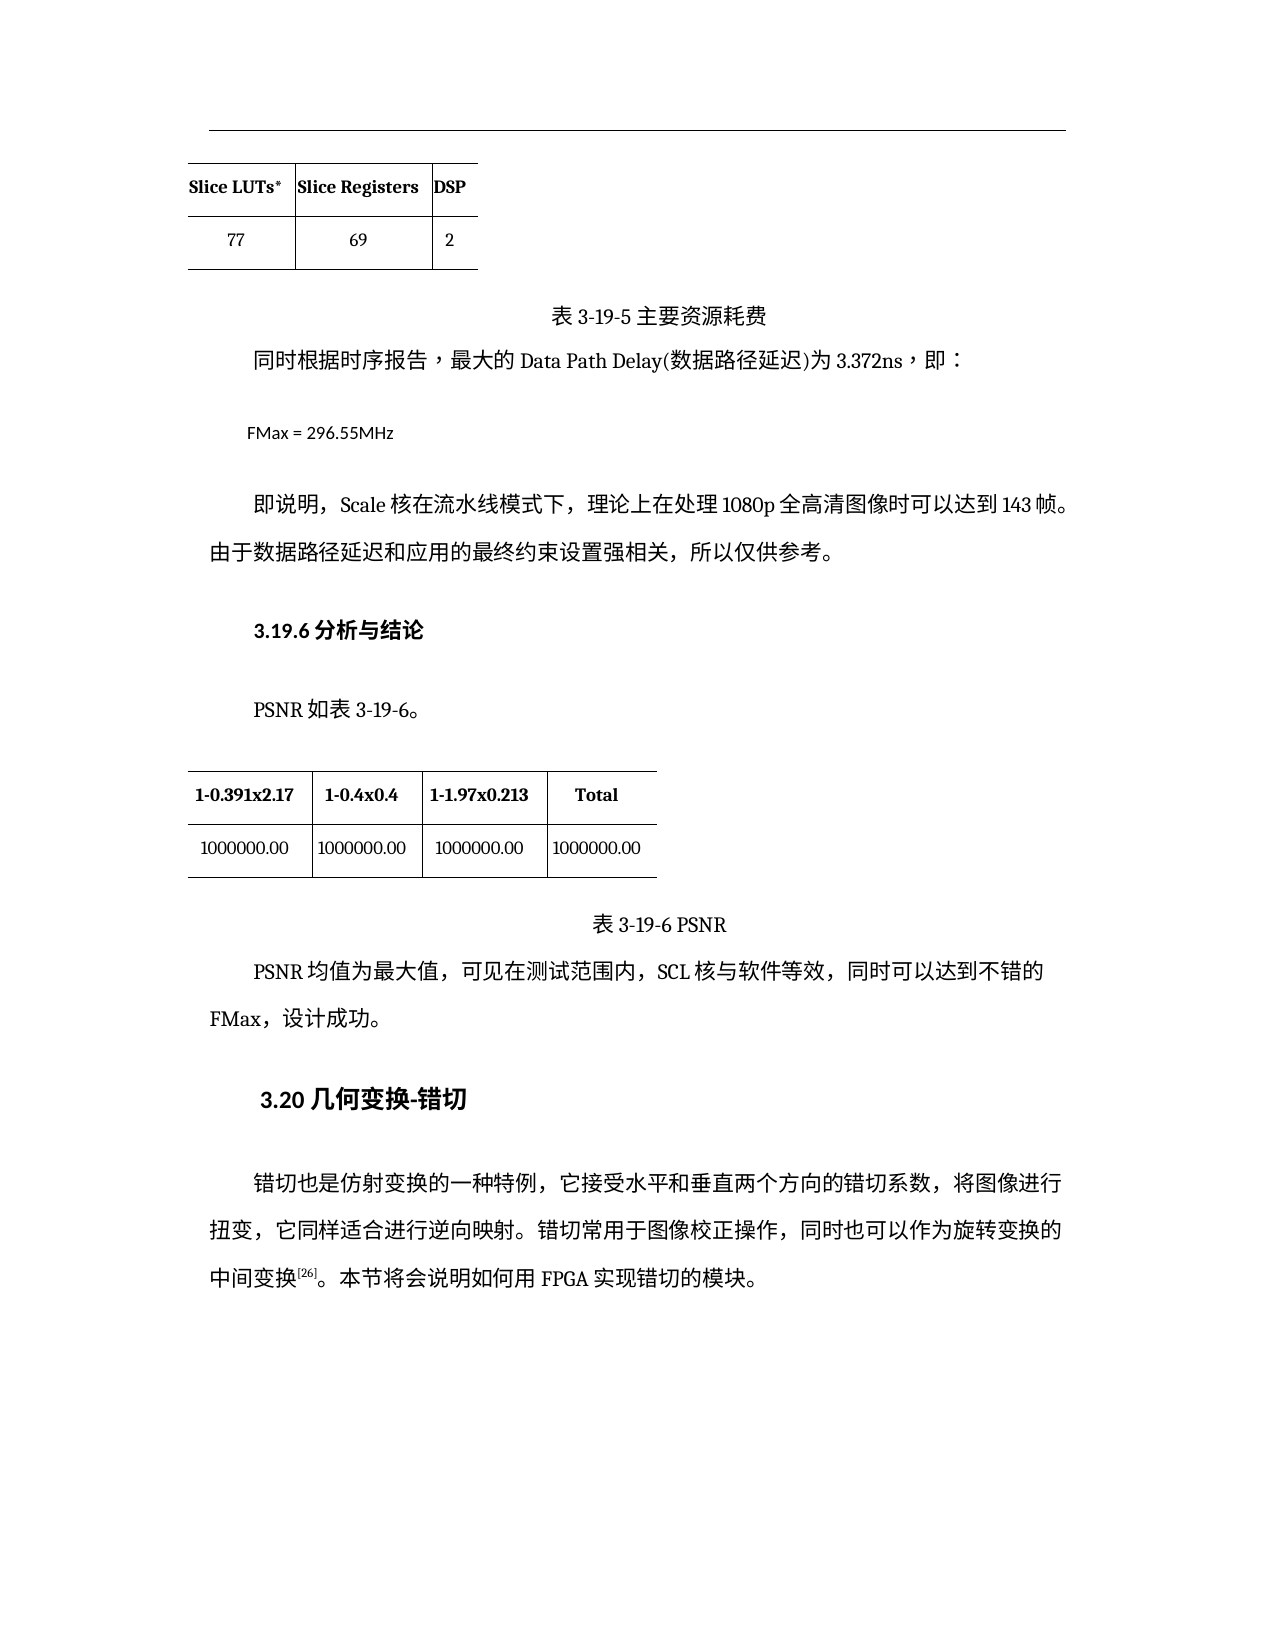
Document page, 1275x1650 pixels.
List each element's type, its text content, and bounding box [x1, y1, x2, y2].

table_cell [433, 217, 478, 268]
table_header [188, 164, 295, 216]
subtitle 3.20 几何变换-错切 [209, 1080, 1066, 1116]
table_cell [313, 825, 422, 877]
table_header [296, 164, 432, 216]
text 同时根据时序报告，最大的Data Path Delay(数据路径延迟)为3.372ns，即： [209, 346, 1066, 375]
text 错切也是仿射变换的一种特例，它接受水平和垂直两个方向的错切系数，将图像进行扭变，它同样适合进行逆向映射。错切常用于图像校正操作，同时也可以作为旋转变换的中间变换[26]。本节将会说明如何用FPGA实现错切的模块。 [209, 1166, 1066, 1292]
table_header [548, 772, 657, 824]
text 表3-19-6 PSNR [209, 909, 1066, 939]
text PSNR如表3-19-6。 [209, 692, 1066, 724]
text 即说明，Scale核在流水线模式下，理论上在处理1080p全高清图像时可以达到143帧。 由于数据路径延迟和应用的最终约束设置强相关，所以仅供参考。 [209, 487, 1066, 566]
text PSNR均值为最大值，可见在测试范围内，SCL核与软件等效，同时可以达到不错的FMax，设计成功。 [209, 954, 1066, 1033]
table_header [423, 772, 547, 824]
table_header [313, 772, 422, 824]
subtitle 3.19.6 分析与结论 [209, 613, 1066, 645]
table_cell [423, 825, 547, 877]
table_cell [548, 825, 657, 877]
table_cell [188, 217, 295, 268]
text FMax = 296.55MHz [209, 421, 1066, 444]
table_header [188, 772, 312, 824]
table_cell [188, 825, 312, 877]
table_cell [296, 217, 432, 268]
text 表3-19-5 主要资源耗费 [209, 301, 1066, 331]
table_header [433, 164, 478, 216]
